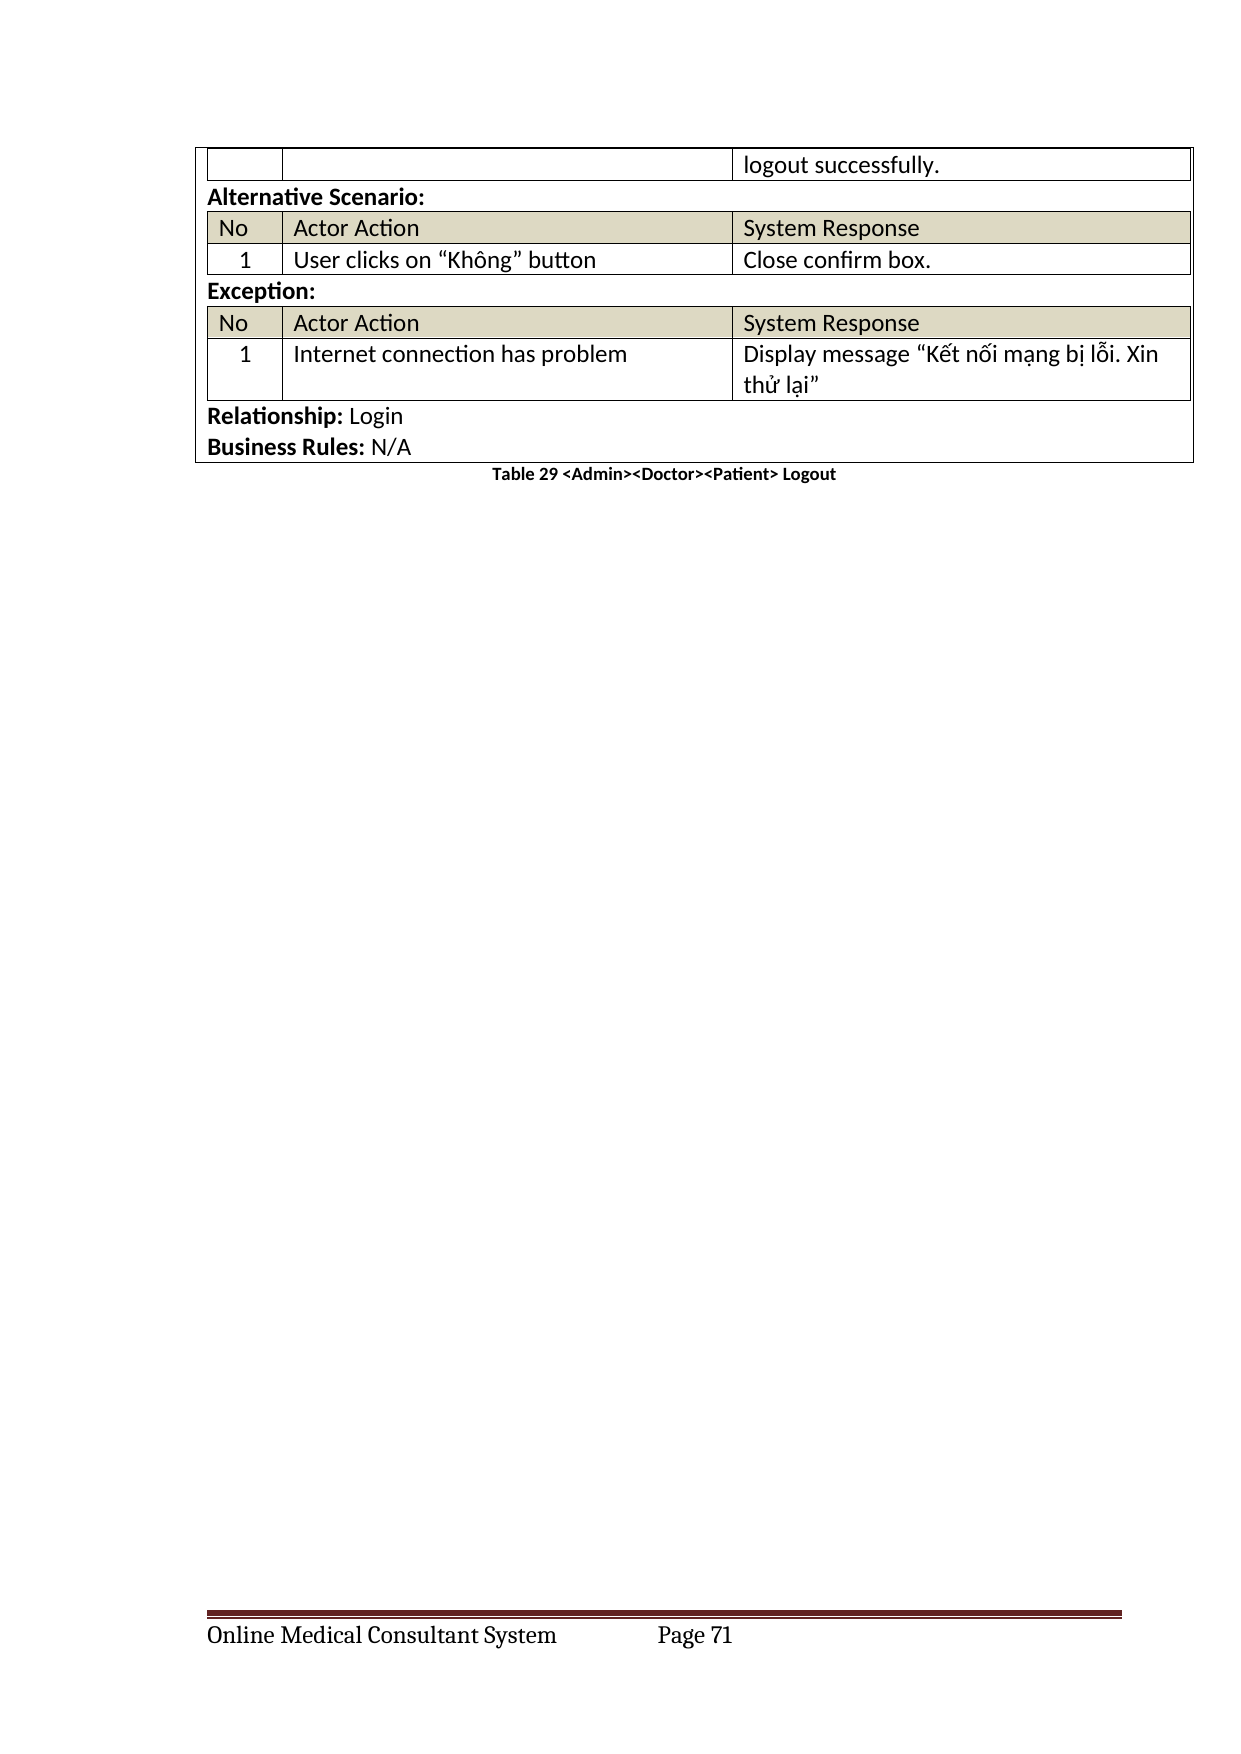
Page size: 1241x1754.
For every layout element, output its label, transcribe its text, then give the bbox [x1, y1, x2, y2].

text Table 29 <Admin><Doctor><Patient> Logout [207, 463, 1122, 486]
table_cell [196, 148, 1193, 462]
